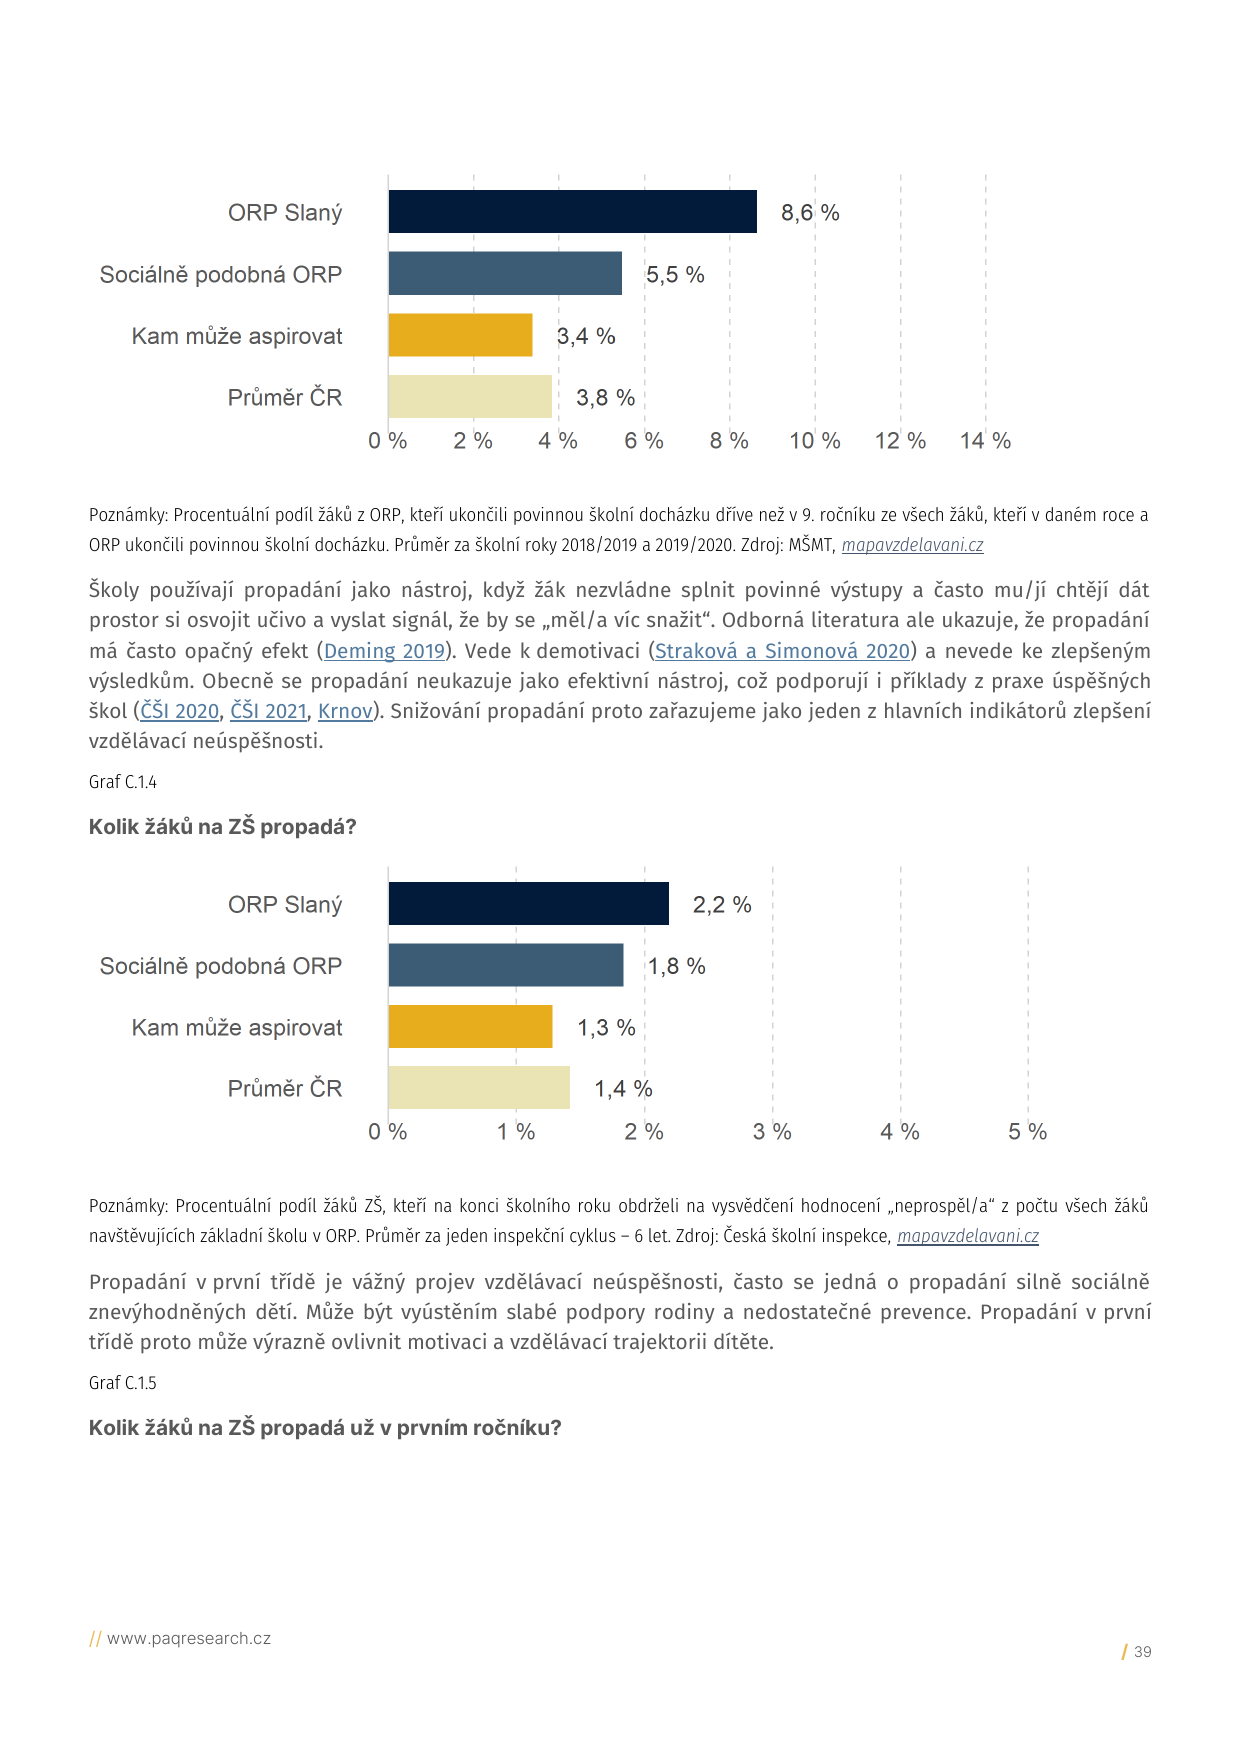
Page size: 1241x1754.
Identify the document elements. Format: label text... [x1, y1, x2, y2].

text Školy používají propadání jako nástroj, když žák nezvládne splnit povinné výstupy a často mu/jí chtějí dát prostor si osvojit učivo a vyslat signál, že by se „měl/a víc snažit“. Odborná literatura ale ukazuje, že propadání má často opačný efekt (Deming 2019). Vede k demotivaci (Straková a Simonová 2020) a nevede ke zlepšeným výsledkům. Obecně se propadání neukazuje jako efektivní nástroj, což podporují i příklady z praxe úspěšných škol (ČŠI 2020, ČŠI 2021, Krnov). Snižování propadání proto zařazujeme jako jeden z hlavních indikátorů zlepšení vzdělávací neúspěšnosti. [89, 573, 1152, 754]
text Poznámky: Procentuální podíl žáků z ORP, kteří ukončili povinnou školní docházku dříve než v 9. ročníku ze všech žáků, kteří v daném roce a ORP ukončili povinnou školní docházku. Průměr za školní roky 2018/2019 a 2019/2020. Zdroj: MŠMT, mapavzdelavani.cz [89, 496, 1152, 556]
picture [88, 147, 1139, 480]
text Poznámky: Procentuální podíl žáků ZŠ, kteří na konci školního roku obdrželi na vysvědčení hodnocení „neprospěl/a“ z počtu všech žáků navštěvujících základní školu v ORP. Průměr za jeden inspekční cyklus – 6 let. Zdroj: Česká školní inspekce, mapavzdelavani.cz [89, 1187, 1152, 1248]
text Kolik žáků na ZŠ propadá? [89, 809, 1152, 839]
text Kolik žáků na ZŠ propadá už v prvním ročníku? [89, 1410, 1152, 1440]
text Graf C.1.4 [89, 771, 1152, 793]
text Graf C.1.5 [89, 1372, 1152, 1394]
text Propadání v první třídě je vážný projev vzdělávací neúspěšnosti, často se jedná o propadání silně sociálně znevýhodněných dětí. Může být vyústěním slabé podpory rodiny a nedostatečné prevence. Propadání v první třídě proto může výrazně ovlivnit motivaci a vzdělávací trajektorii dítěte. [89, 1264, 1152, 1355]
picture [88, 839, 1139, 1171]
